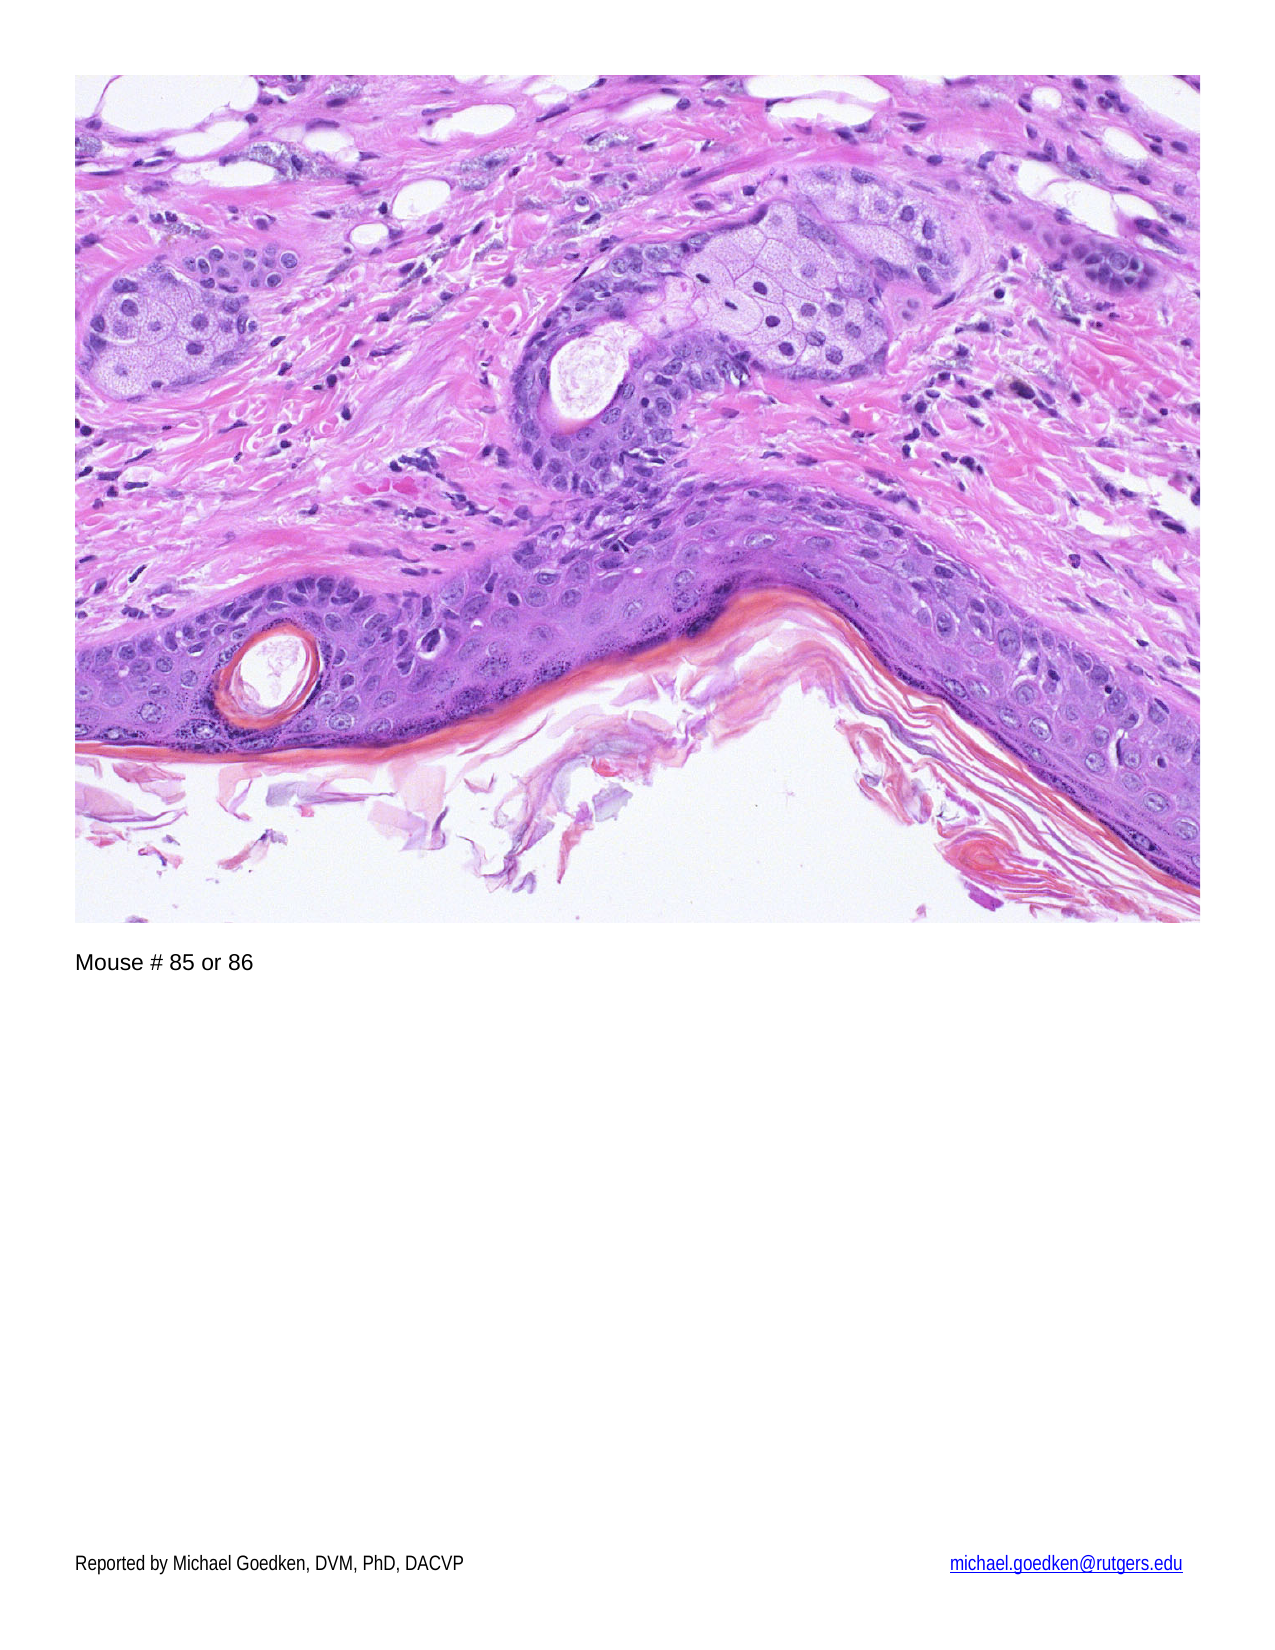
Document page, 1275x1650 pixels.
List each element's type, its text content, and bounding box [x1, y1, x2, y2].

picture [75, 75, 1200, 923]
text Mouse # 85 or 86 [75, 949, 1200, 976]
